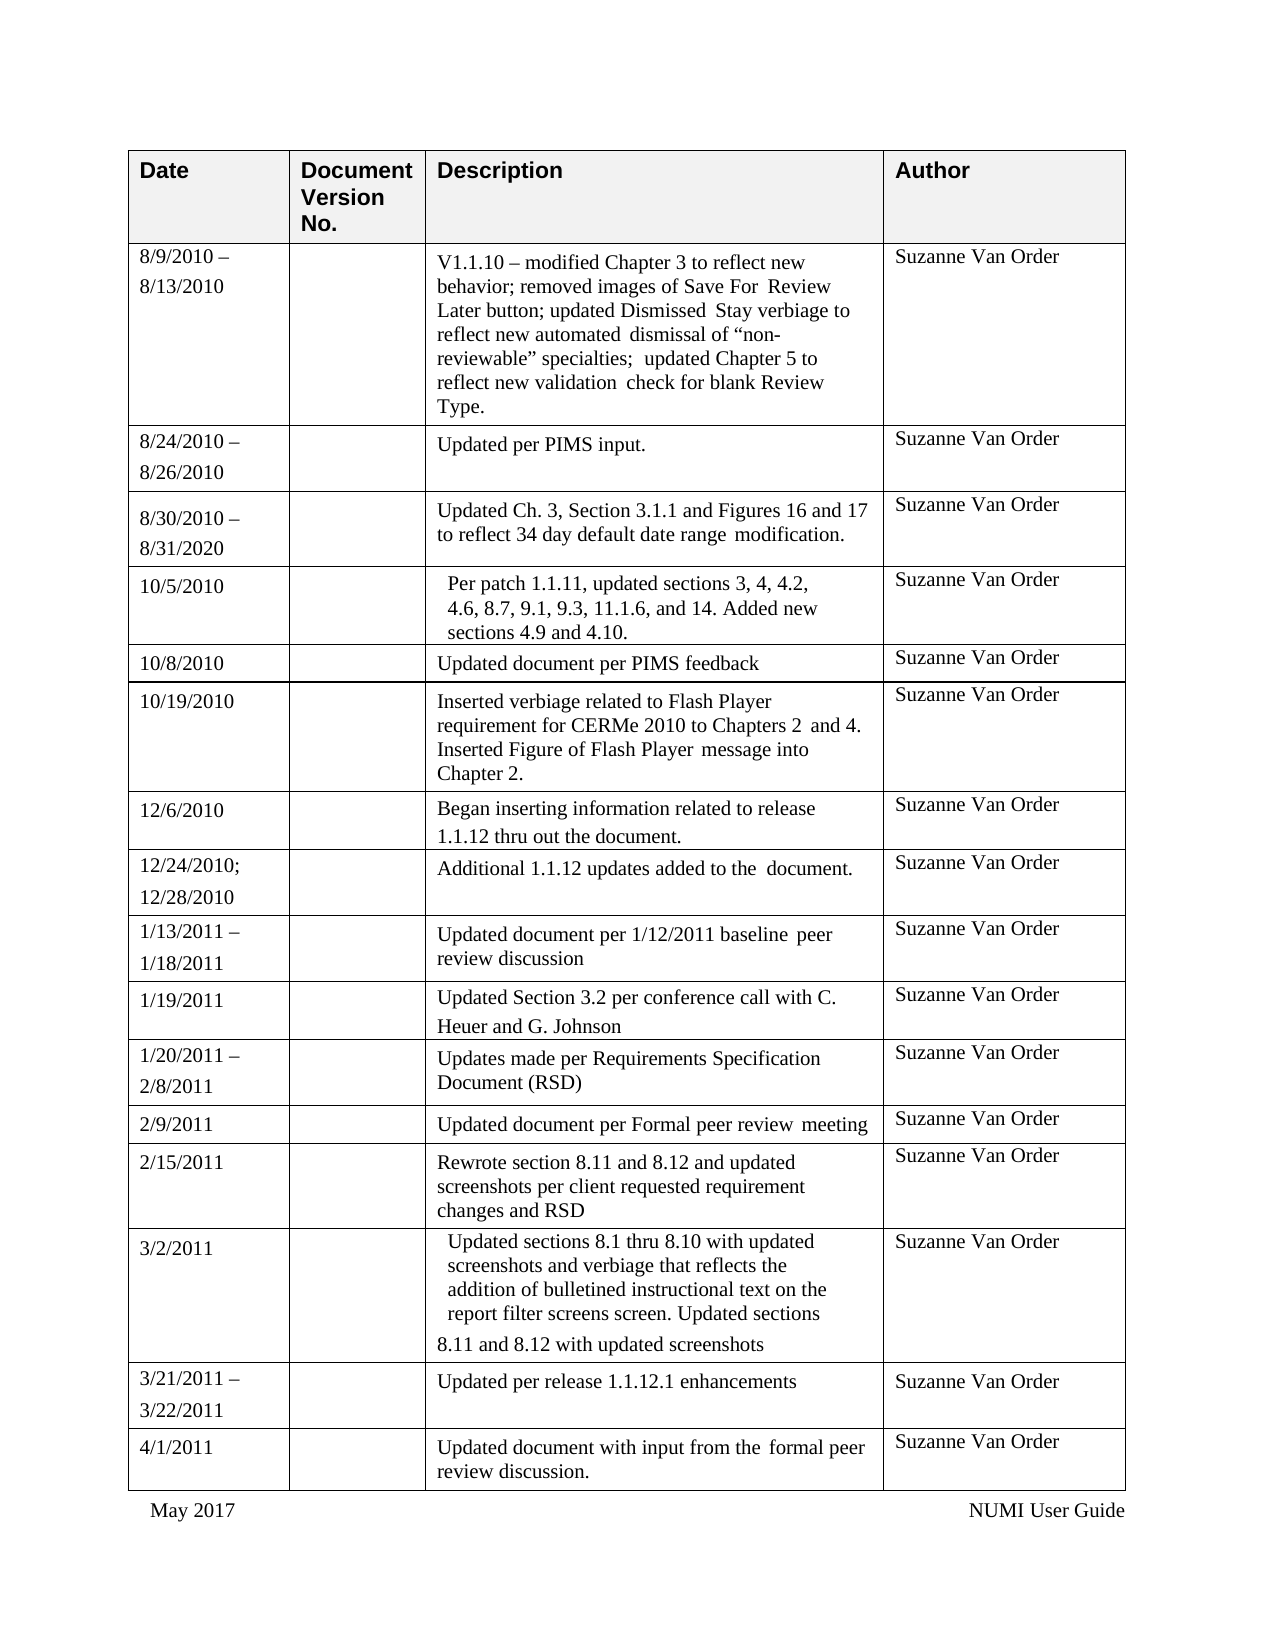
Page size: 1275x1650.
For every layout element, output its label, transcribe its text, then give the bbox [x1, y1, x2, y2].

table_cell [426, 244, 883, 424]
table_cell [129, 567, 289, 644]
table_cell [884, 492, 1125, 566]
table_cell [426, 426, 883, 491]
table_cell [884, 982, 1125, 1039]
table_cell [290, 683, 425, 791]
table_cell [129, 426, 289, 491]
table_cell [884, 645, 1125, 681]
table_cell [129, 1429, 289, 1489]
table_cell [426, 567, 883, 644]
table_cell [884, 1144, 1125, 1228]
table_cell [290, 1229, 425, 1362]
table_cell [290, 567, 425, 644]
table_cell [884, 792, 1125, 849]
table_header Date [129, 151, 289, 243]
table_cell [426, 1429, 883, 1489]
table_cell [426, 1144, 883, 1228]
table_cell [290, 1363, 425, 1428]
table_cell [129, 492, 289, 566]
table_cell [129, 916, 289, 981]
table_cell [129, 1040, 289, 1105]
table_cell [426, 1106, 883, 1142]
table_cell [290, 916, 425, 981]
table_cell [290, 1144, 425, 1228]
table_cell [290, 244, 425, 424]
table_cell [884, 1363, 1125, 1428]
table_header Description [426, 151, 883, 243]
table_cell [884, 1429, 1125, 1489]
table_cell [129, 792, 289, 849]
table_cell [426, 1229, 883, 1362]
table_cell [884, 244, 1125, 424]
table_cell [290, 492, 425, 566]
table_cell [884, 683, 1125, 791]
table_header Author [884, 151, 1125, 243]
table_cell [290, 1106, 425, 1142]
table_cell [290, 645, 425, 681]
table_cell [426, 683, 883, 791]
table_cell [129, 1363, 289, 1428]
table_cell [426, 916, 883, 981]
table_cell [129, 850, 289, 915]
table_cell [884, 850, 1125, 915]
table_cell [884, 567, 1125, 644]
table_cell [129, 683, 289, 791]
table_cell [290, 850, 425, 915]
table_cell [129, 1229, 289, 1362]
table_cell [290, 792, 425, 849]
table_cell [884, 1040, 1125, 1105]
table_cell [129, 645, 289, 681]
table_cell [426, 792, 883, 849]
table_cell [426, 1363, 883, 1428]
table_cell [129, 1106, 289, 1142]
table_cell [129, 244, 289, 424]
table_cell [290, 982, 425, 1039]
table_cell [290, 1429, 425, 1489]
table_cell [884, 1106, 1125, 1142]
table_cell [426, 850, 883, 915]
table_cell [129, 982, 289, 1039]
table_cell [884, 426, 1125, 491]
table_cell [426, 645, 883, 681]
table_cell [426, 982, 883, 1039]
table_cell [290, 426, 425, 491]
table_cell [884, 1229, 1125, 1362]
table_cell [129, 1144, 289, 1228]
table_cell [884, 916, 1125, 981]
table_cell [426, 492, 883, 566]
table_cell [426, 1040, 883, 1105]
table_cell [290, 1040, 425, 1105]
table_header Document Version No. [290, 151, 425, 243]
